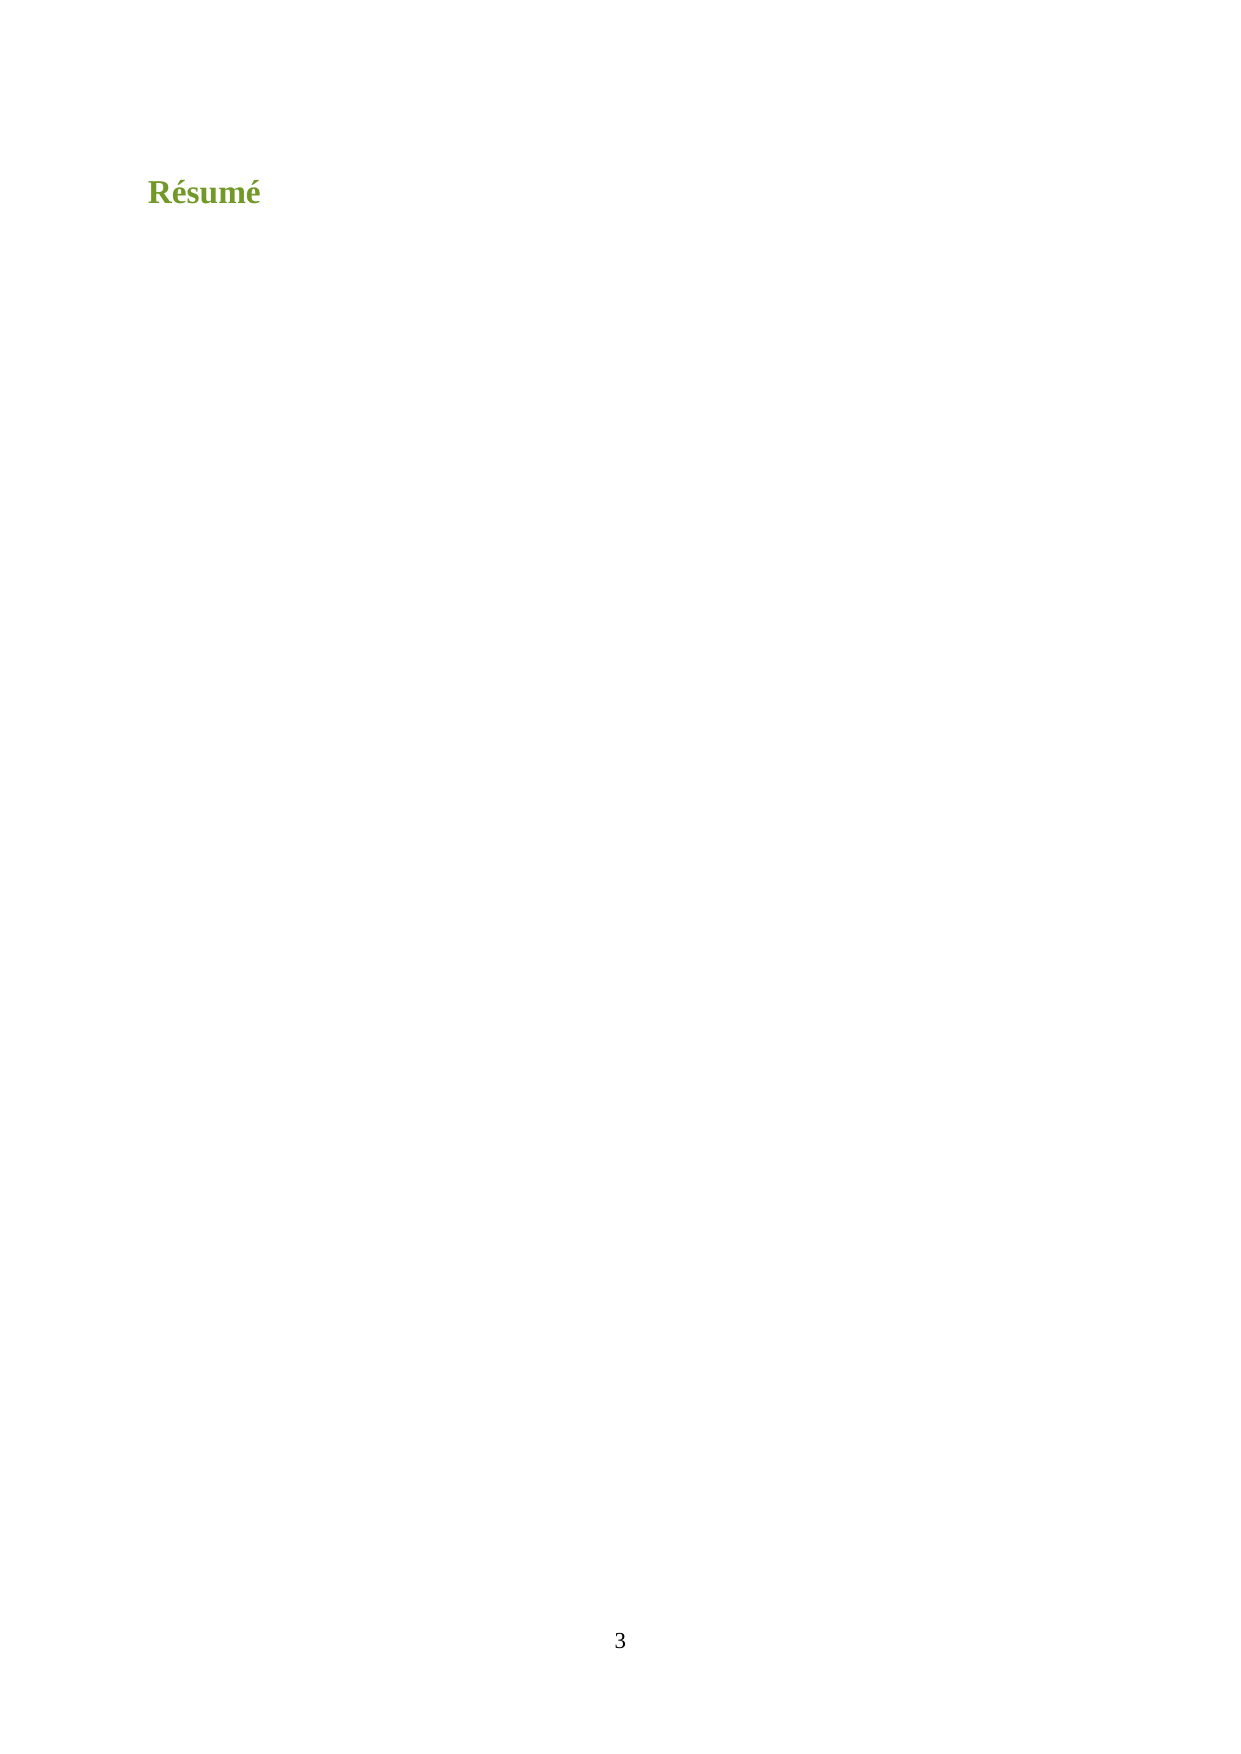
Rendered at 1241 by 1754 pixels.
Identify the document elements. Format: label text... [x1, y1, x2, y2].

subtitle Résumé [148, 173, 1093, 211]
